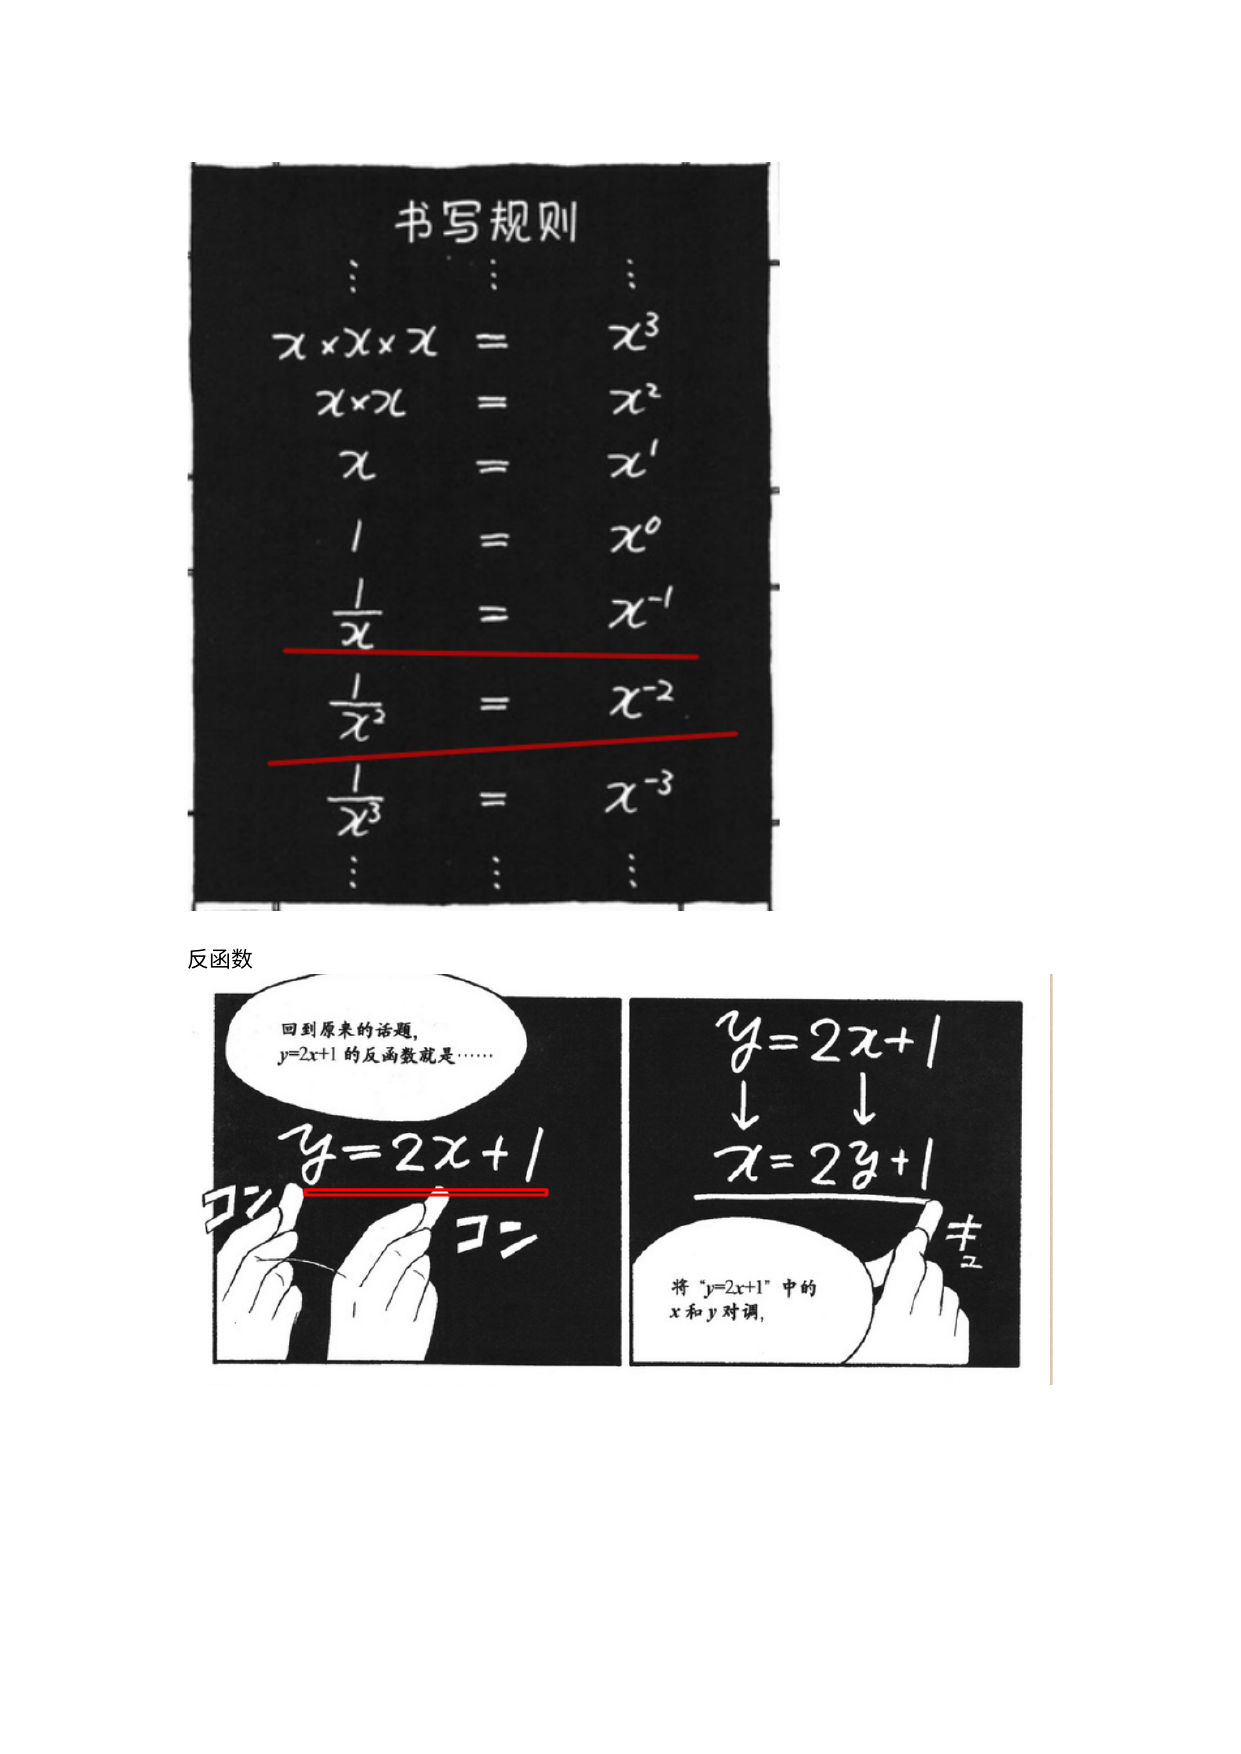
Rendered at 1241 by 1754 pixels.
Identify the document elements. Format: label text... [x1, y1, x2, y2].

picture [187, 974, 1053, 1385]
text 反函数 [187, 942, 1053, 974]
picture [187, 162, 780, 911]
